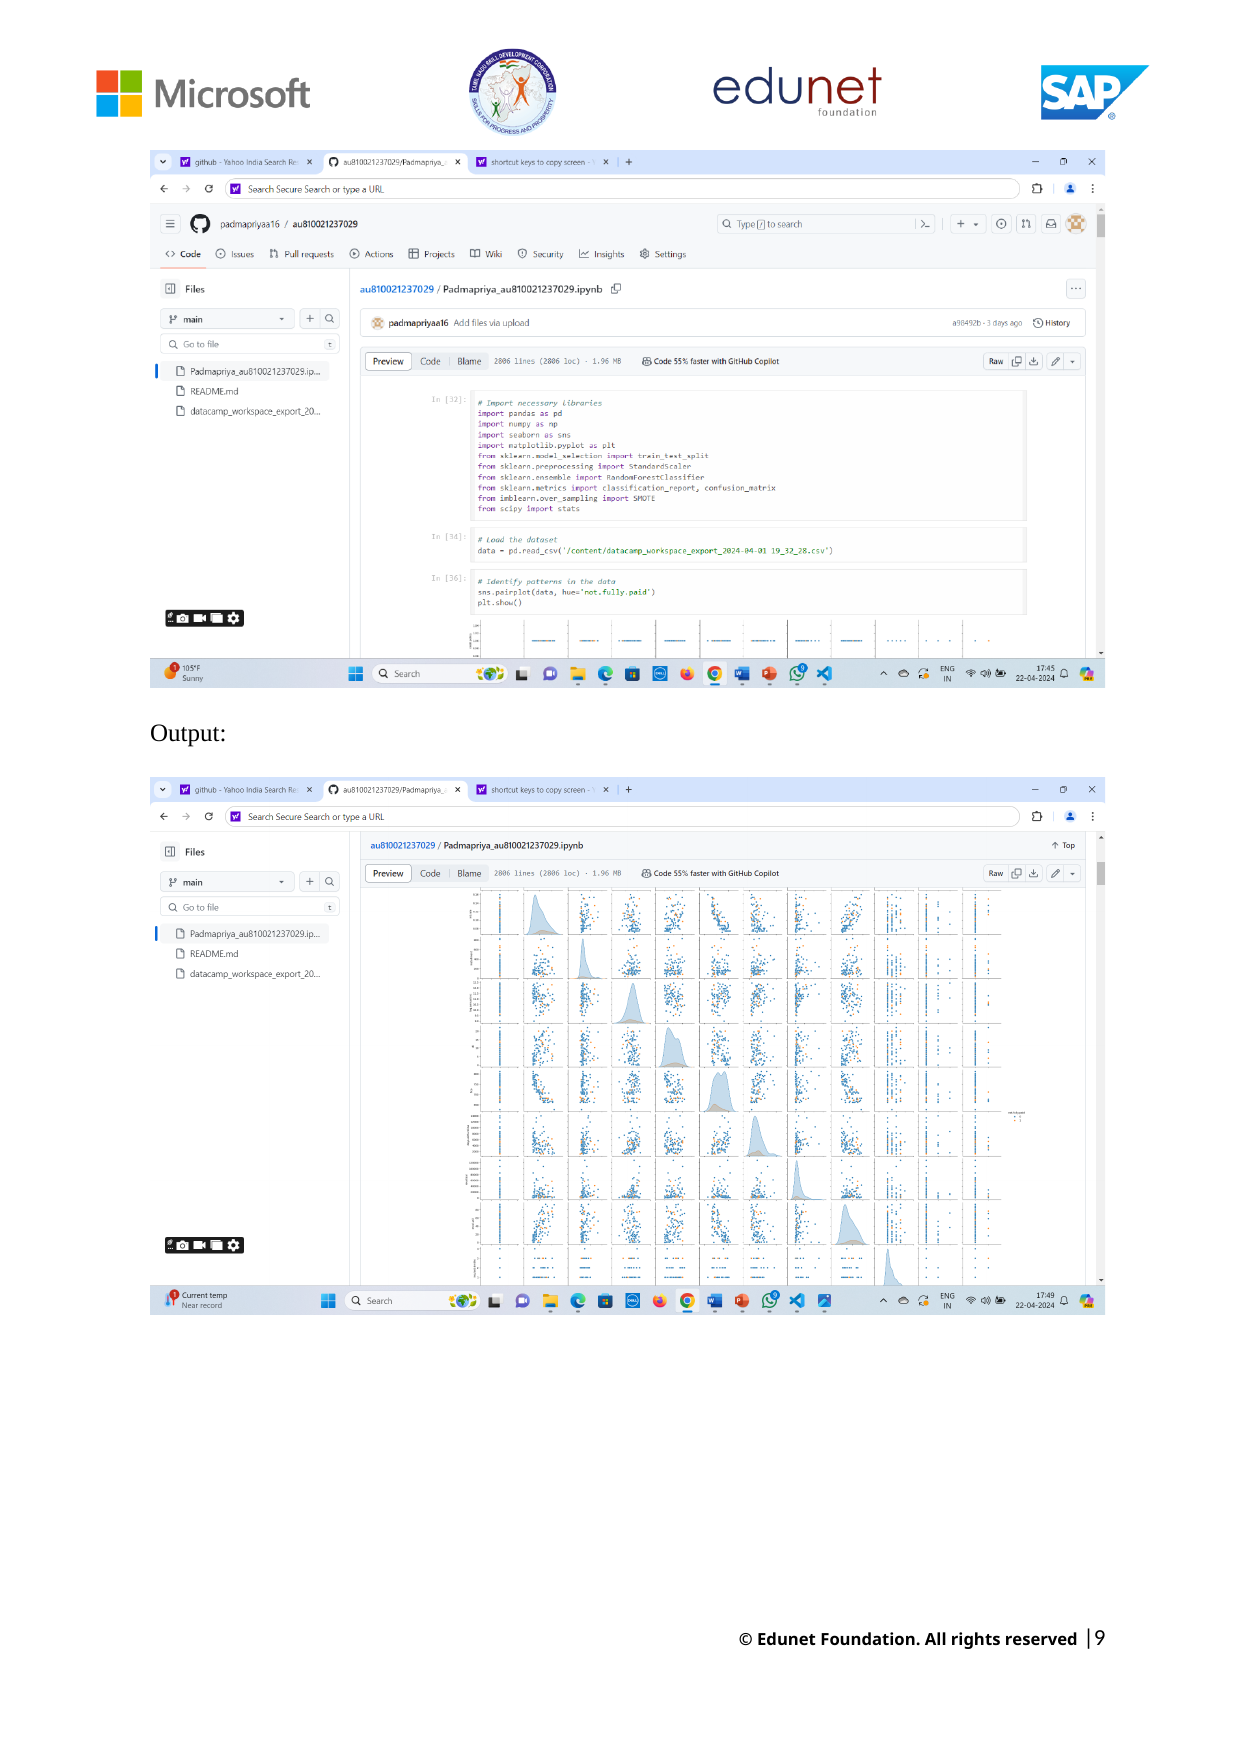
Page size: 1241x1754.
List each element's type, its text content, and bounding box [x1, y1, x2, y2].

text Output: [150, 718, 1105, 747]
picture [150, 150, 1106, 688]
picture [150, 777, 1106, 1315]
picture [91, 65, 316, 121]
picture [1039, 63, 1151, 121]
picture [466, 45, 558, 137]
picture [706, 60, 889, 122]
